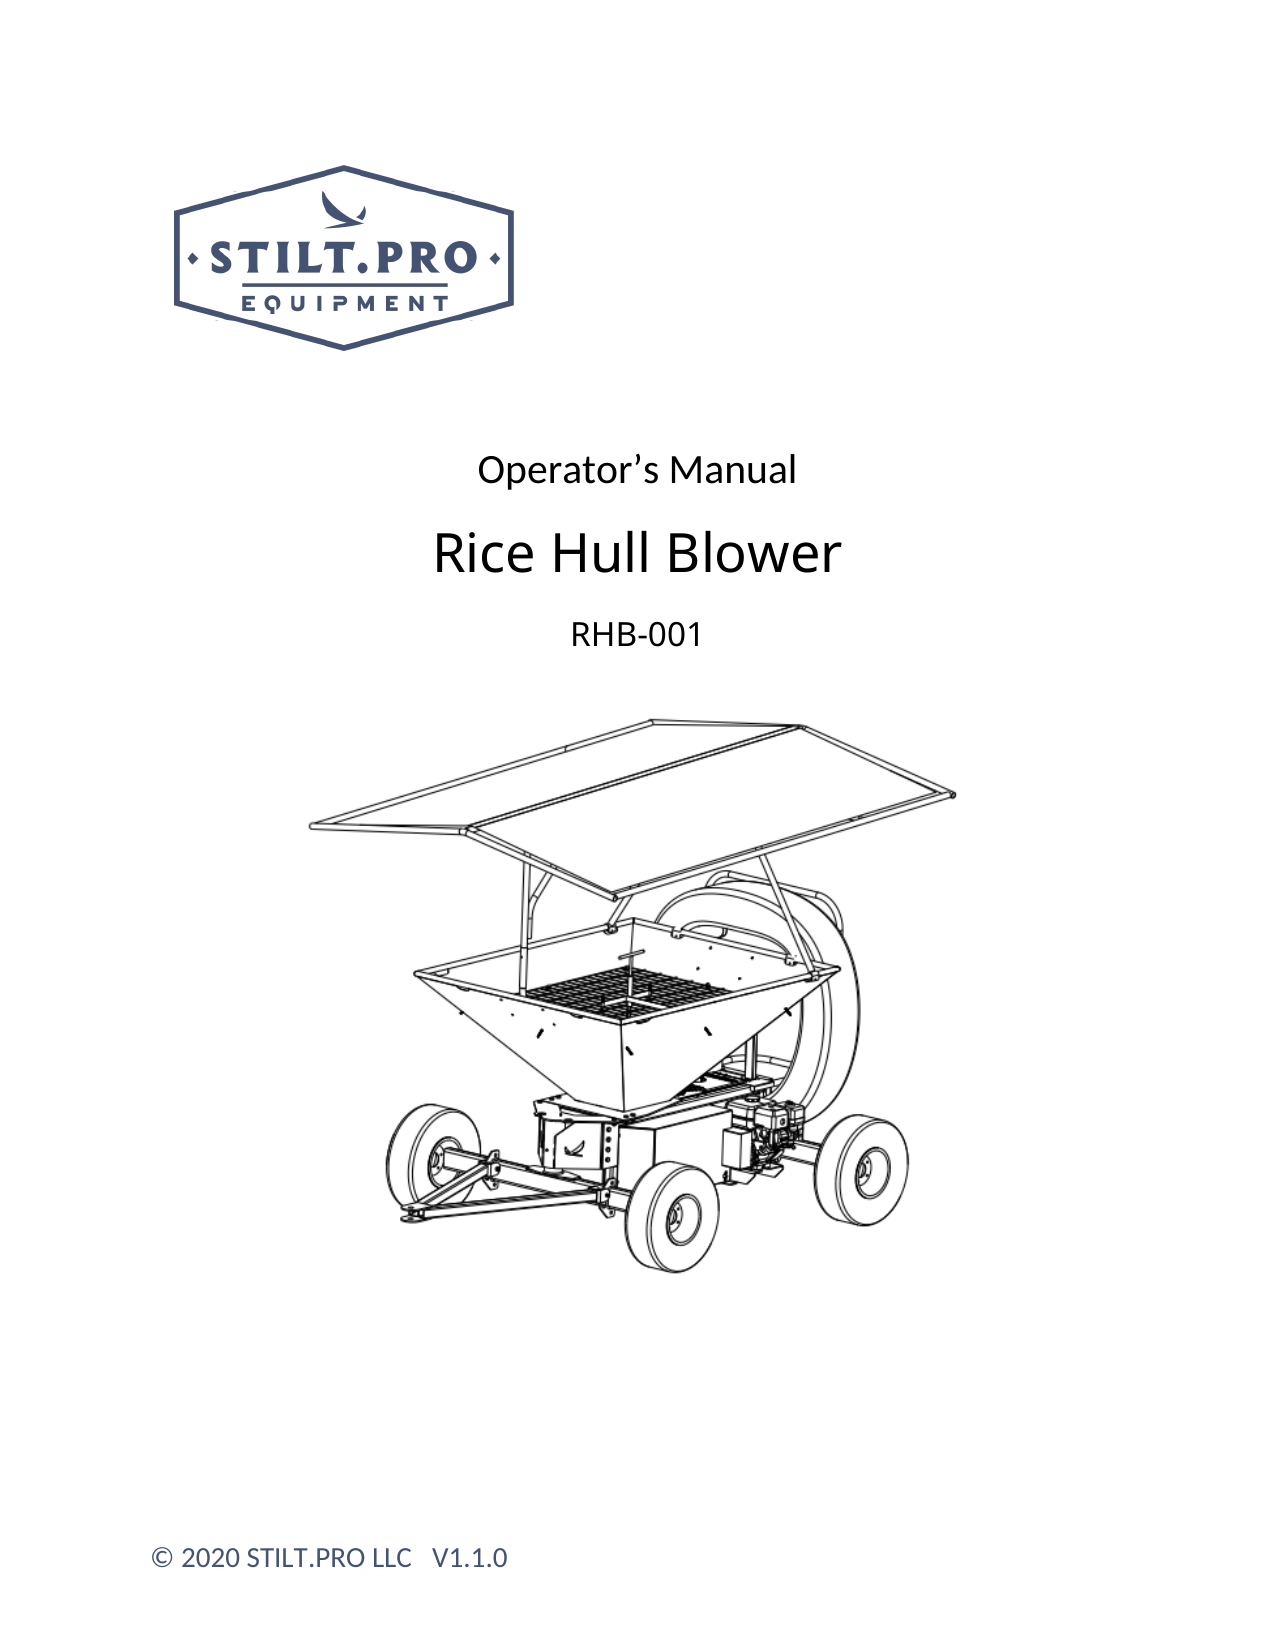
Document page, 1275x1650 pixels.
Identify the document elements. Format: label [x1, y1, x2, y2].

picture [292, 676, 994, 1293]
picture [155, 150, 531, 364]
